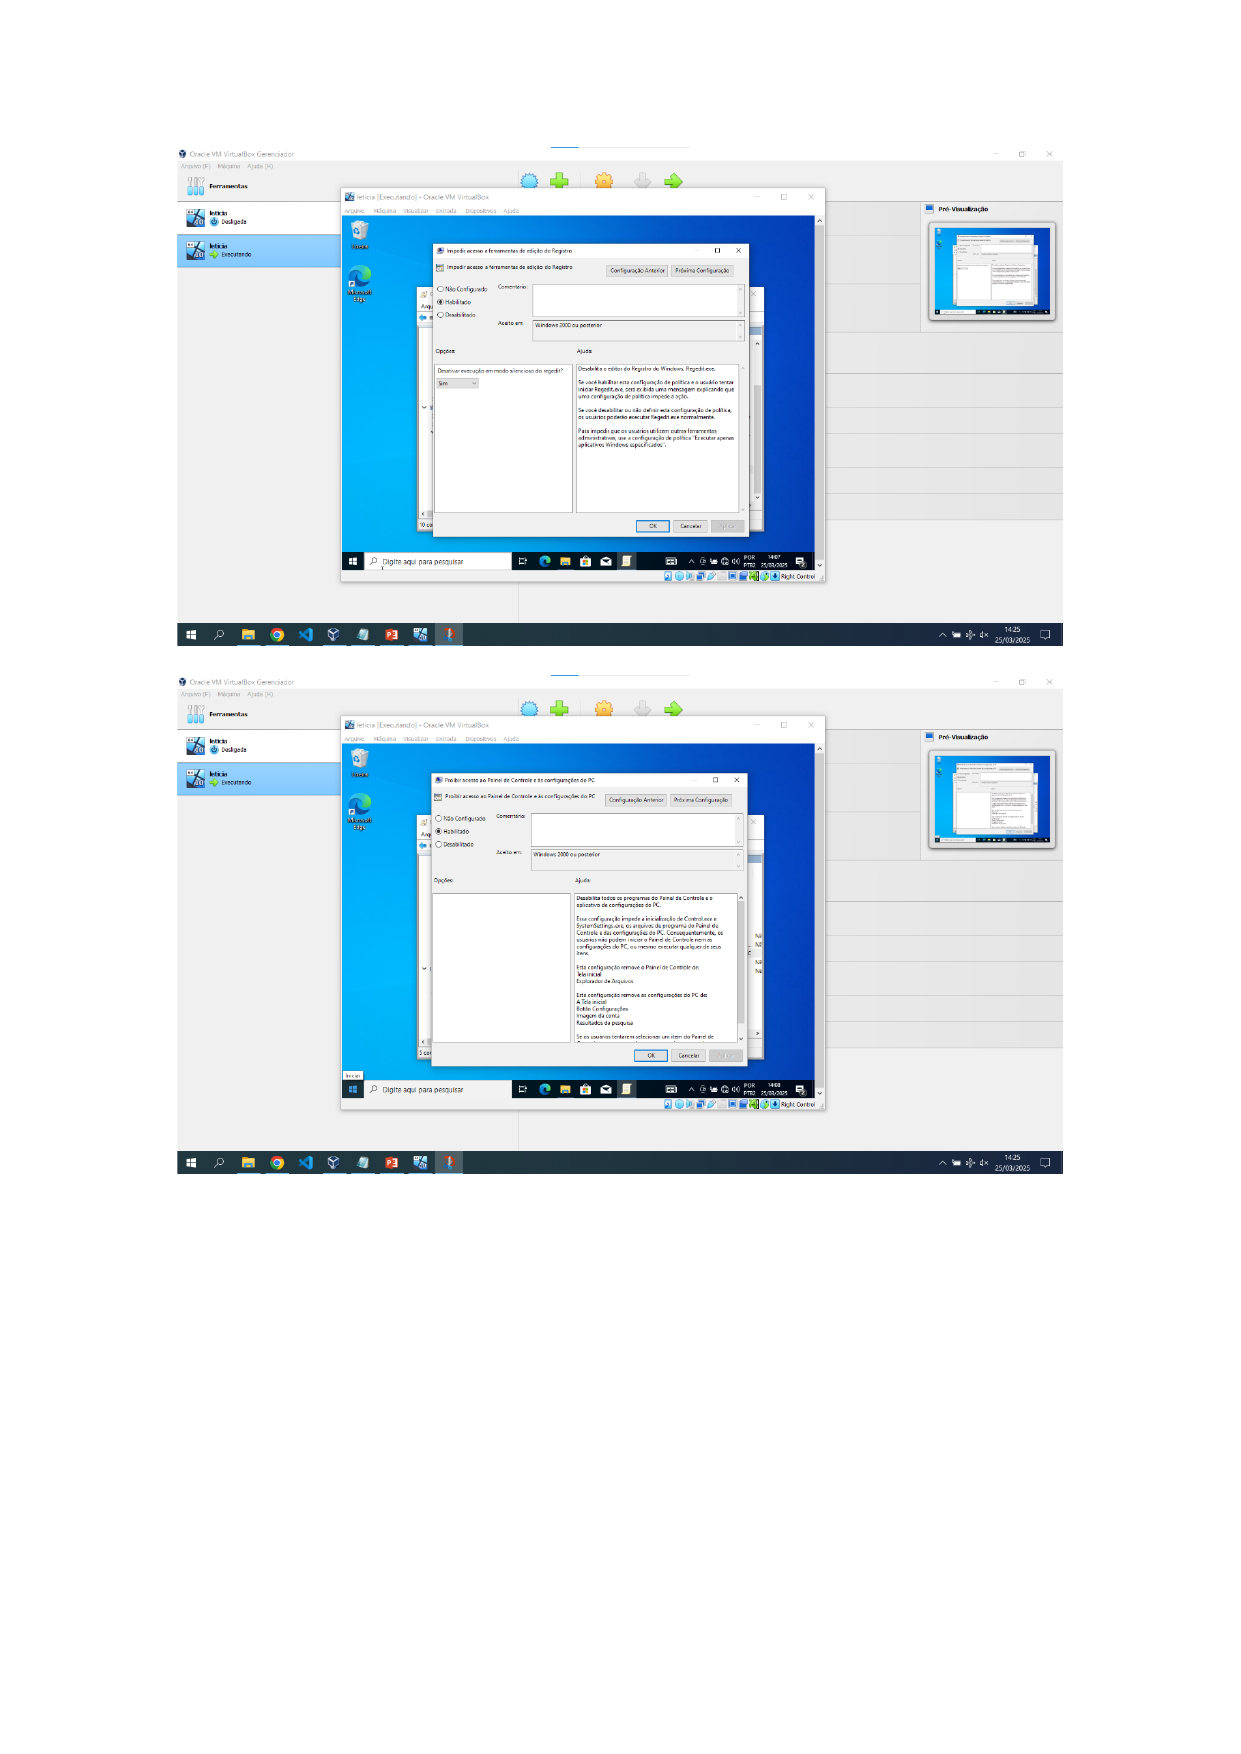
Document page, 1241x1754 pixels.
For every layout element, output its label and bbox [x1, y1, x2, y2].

picture [177, 147, 1063, 646]
picture [177, 675, 1063, 1174]
